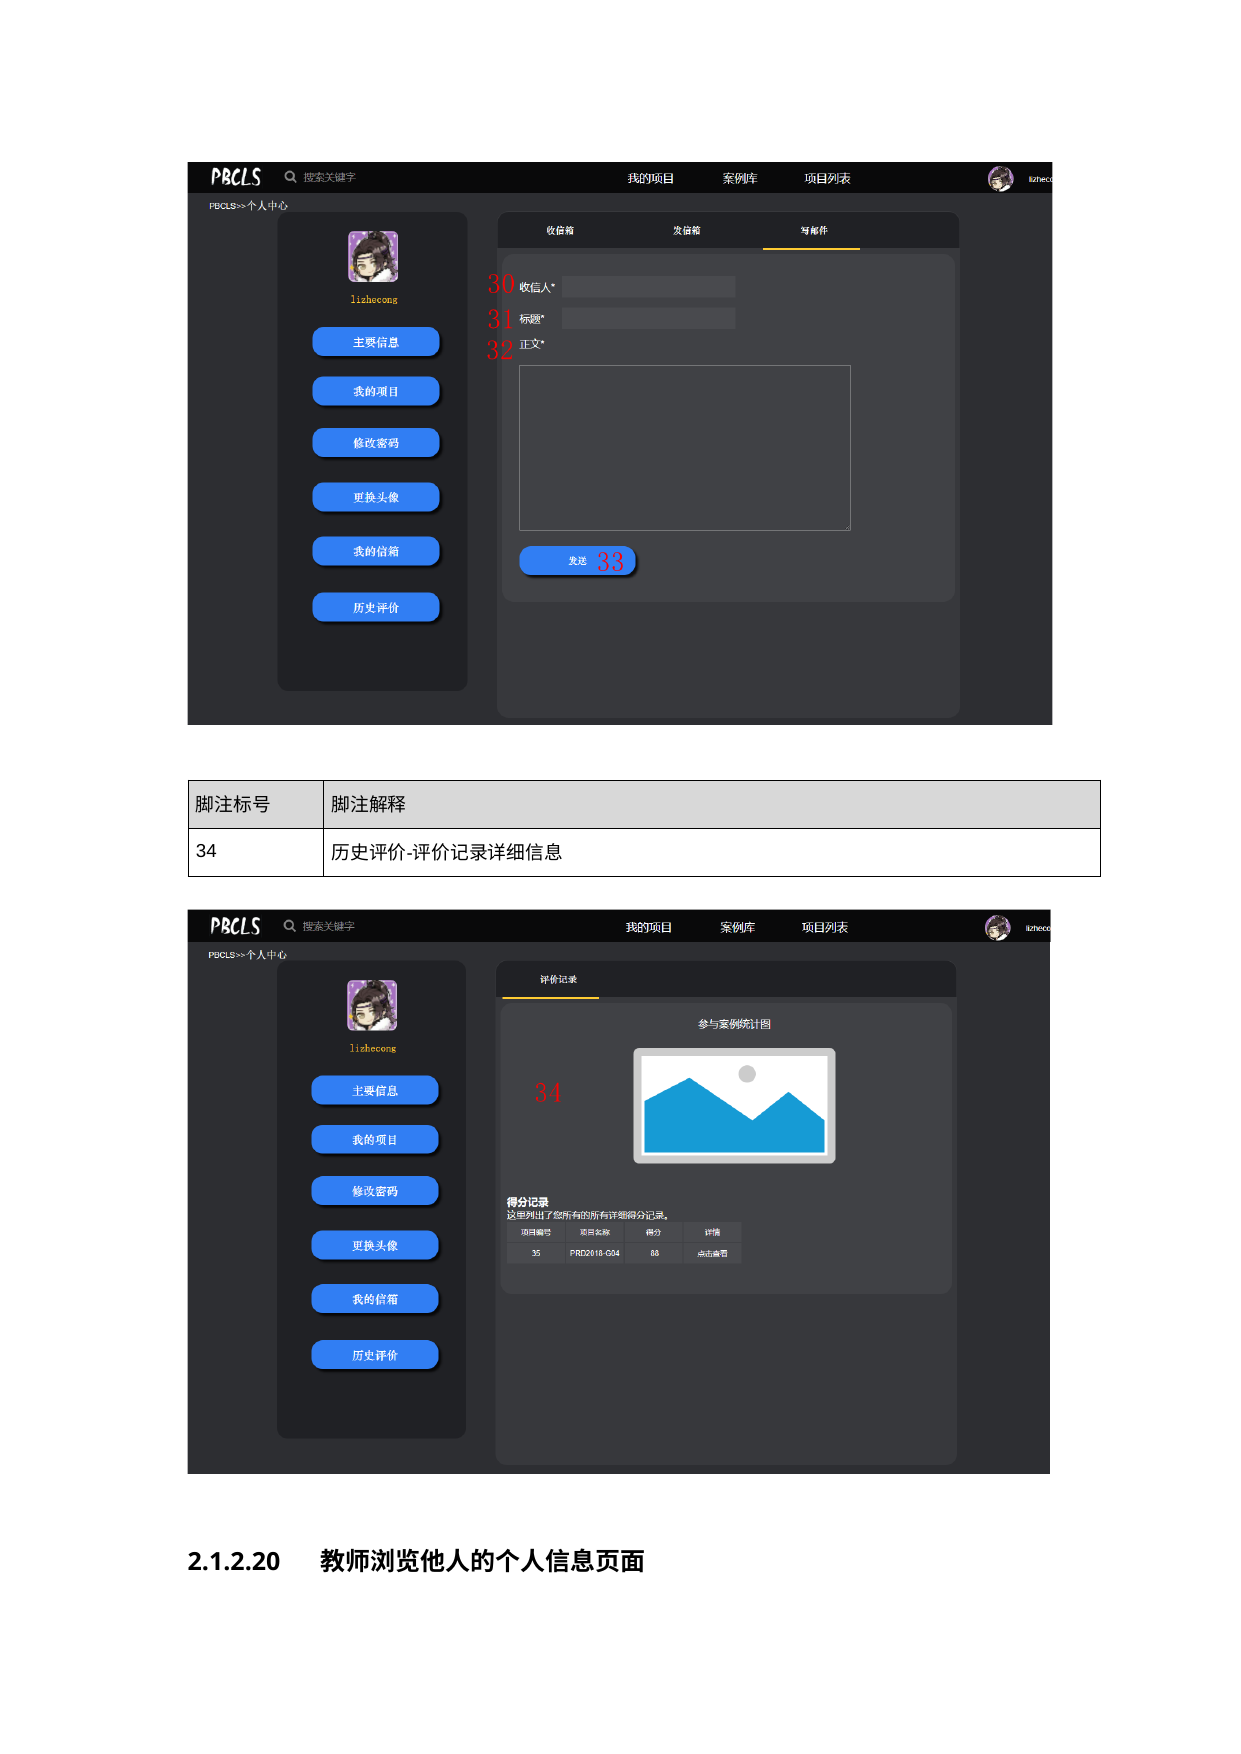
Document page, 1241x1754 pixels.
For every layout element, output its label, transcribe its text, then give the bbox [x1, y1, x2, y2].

text 教师浏览他人的个人信息页面 [187, 1527, 1053, 1592]
table_cell 34 [189, 829, 323, 876]
table_header 脚注标号 [189, 781, 323, 828]
table_header 脚注解释 [324, 781, 1100, 828]
picture [187, 162, 1053, 725]
table_cell 历史评价-评价记录详细信息 [324, 829, 1100, 876]
picture [187, 909, 1051, 1474]
